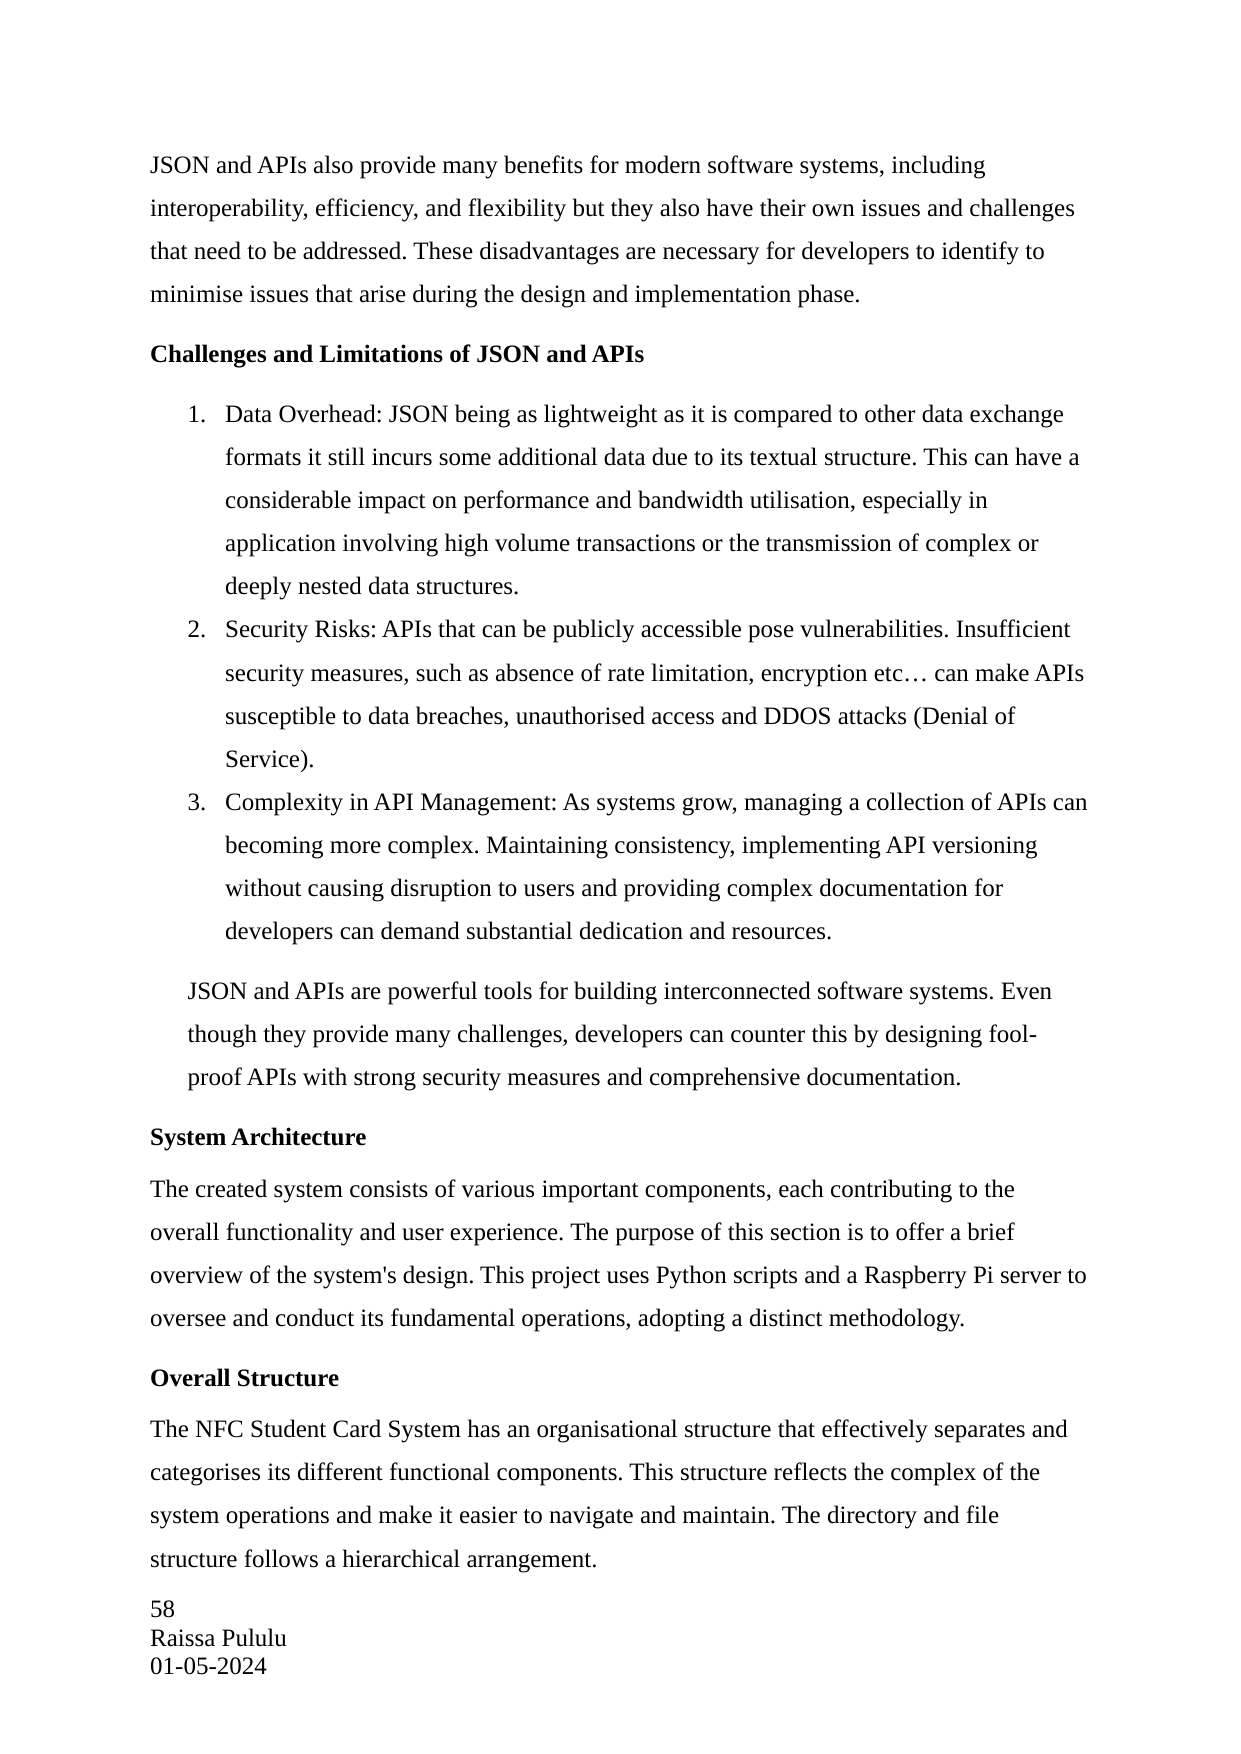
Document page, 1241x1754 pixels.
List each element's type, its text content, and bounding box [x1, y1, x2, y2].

text The created system consists of various important components, each contributing to the overall functionality and user experience. The purpose of this section is to offer a brief overview of the system's design. This project uses Python scripts and a Raspberry Pi server to oversee and conduct its fundamental operations, adopting a distinct methodology. [150, 1174, 1090, 1332]
list Security Risks: APIs that can be publicly accessible pose vulnerabilities. Insufficient security measures, such as absence of rate limitation, encryption etc… can make APIs susceptible to data breaches, unauthorised access and DDOS attacks (Denial of Service). [187, 614, 1090, 773]
subtitle Overall Structure [150, 1363, 1090, 1392]
list Data Overhead: JSON being as lightweight as it is compared to other data exchange formats it still incurs some additional data due to its textual structure. This can have a considerable impact on performance and bandwidth utilisation, especially in application involving high volume transactions or the transmission of complex or deeply nested data structures. [187, 399, 1090, 600]
text The NFC Student Card System has an organisational structure that effectively separates and categorises its different functional components. This structure reflects the complex of the system operations and make it easier to navigate and maintain. The directory and file structure follows a hierarchical arrangement. [150, 1414, 1090, 1572]
text Challenges and Limitations of JSON and APIs [150, 339, 1090, 368]
text JSON and APIs also provide many benefits for modern software systems, including interoperability, efficiency, and flexibility but they also have their own issues and challenges that need to be addressed. These disadvantages are necessary for developers to identify to minimise issues that arise during the design and implementation phase. [150, 150, 1090, 308]
subtitle System Architecture [150, 1122, 1090, 1151]
text JSON and APIs are powerful tools for building interconnected software systems. Even though they provide many challenges, developers can counter this by designing fool-proof APIs with strong security measures and comprehensive documentation. [187, 976, 1090, 1091]
list Complexity in API Management: As systems grow, managing a collection of APIs can becoming more complex. Maintaining consistency, implementing API versioning without causing disruption to users and providing complex documentation for developers can demand substantial dedication and resources. [187, 787, 1090, 945]
